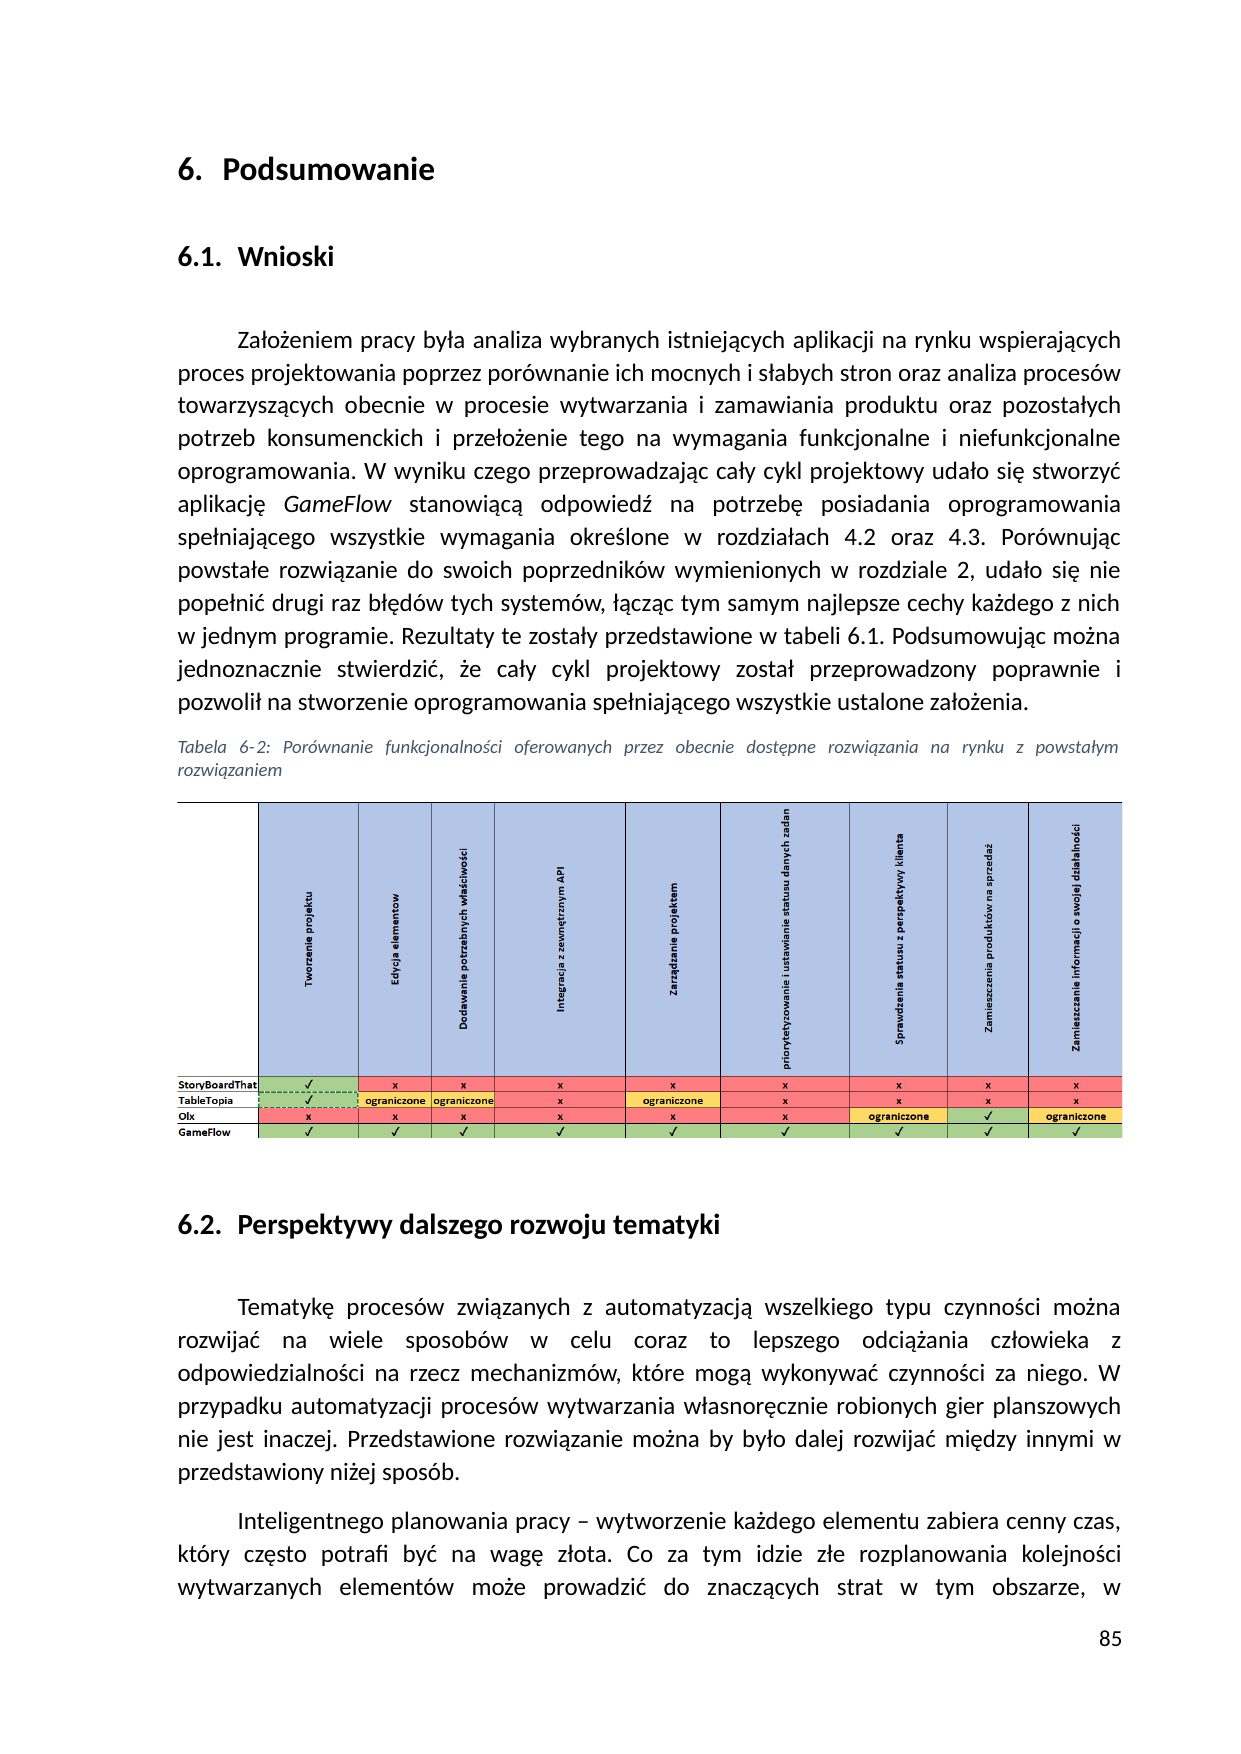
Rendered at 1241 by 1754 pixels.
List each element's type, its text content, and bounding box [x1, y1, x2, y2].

text Tematykę procesów związanych z automatyzacją wszelkiego typu czynności można rozwijać na wiele sposobów w celu coraz to lepszego odciążania człowieka z odpowiedzialności na rzecz mechanizmów, które mogą wykonywać czynności za niego. W przypadku automatyzacji procesów wytwarzania własnoręcznie robionych gier planszowych nie jest inaczej. Przedstawione rozwiązanie można by było dalej rozwijać między innymi w przedstawiony niżej sposób. [177, 1291, 1122, 1486]
picture [177, 802, 1123, 1138]
text Założeniem pracy była analiza wybranych istniejących aplikacji na rynku wspierających proces projektowania poprzez porównanie ich mocnych i słabych stron oraz analiza procesów towarzyszących obecnie w procesie wytwarzania i zamawiania produktu oraz pozostałych potrzeb konsumenckich i przełożenie tego na wymagania funkcjonalne i niefunkcjonalne oprogramowania. W wyniku czego przeprowadzając cały cykl projektowy udało się stworzyć aplikację GameFlow stanowiącą odpowiedź na potrzebę posiadania oprogramowania spełniającego wszystkie wymagania określone w rozdziałach 4.2 oraz 4.3. Porównując powstałe rozwiązanie do swoich poprzedników wymienionych w rozdziale 2, udało się nie popełnić drugi raz błędów tych systemów, łącząc tym samym najlepsze cechy każdego z nich w jednym programie. Rezultaty te zostały przedstawione w tabeli 6.1. Podsumowując można jednoznacznie stwierdzić, że cały cykl projektowy został przeprowadzony poprawnie i pozwolił na stworzenie oprogramowania spełniającego wszystkie ustalone założenia. [177, 324, 1122, 716]
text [177, 1505, 1122, 1602]
subtitle Wnioski [177, 238, 1122, 274]
subtitle Perspektywy dalszego rozwoju tematyki [177, 1206, 1122, 1241]
subtitle Podsumowanie [177, 148, 1122, 188]
